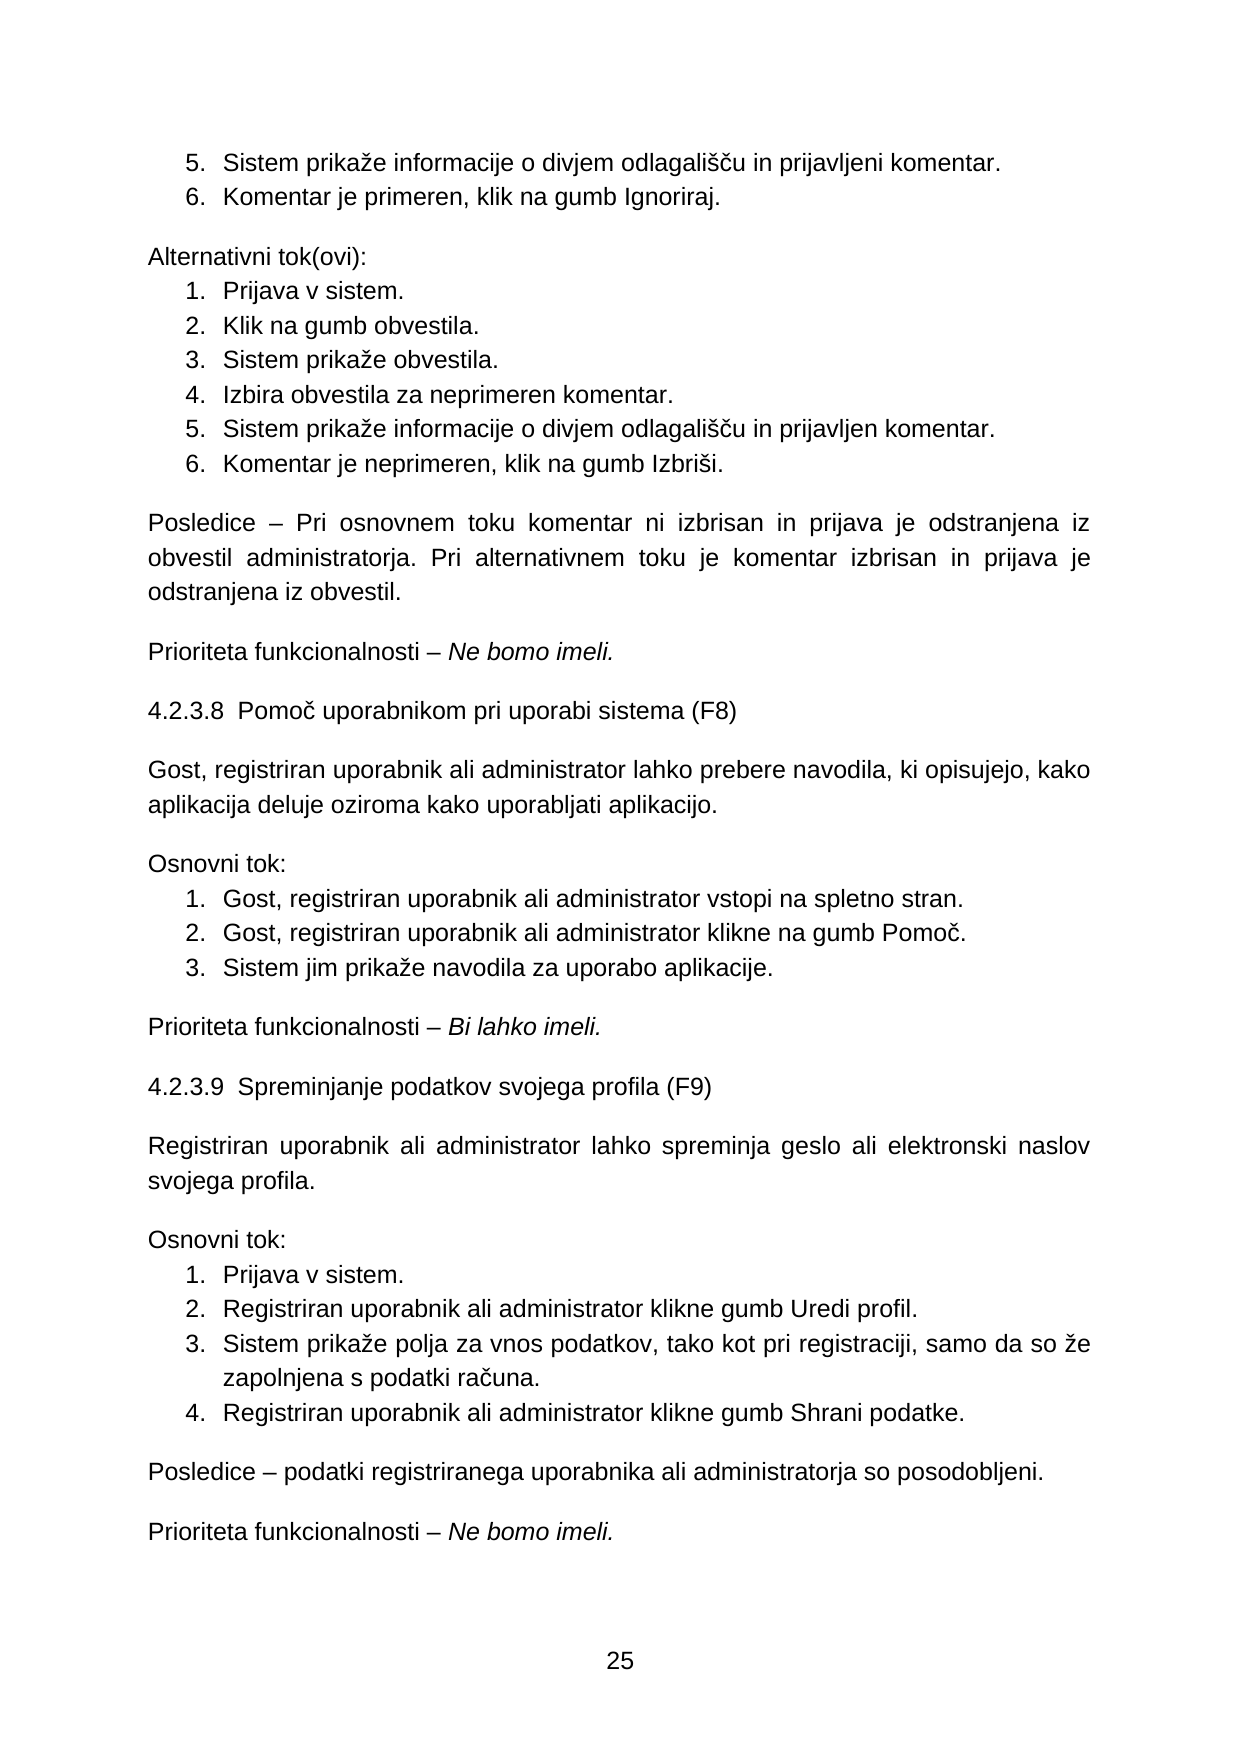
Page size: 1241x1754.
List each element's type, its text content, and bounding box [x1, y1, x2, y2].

list Sistem prikaže informacije o divjem odlagališču in prijavljen komentar. [185, 414, 1092, 443]
list Sistem prikaže obvestila. [185, 345, 1092, 374]
subtitle Spreminjanje podatkov svojega profila (F9) [148, 1072, 1092, 1101]
text Prioriteta funkcionalnosti – Ne bomo imeli. [148, 1517, 1092, 1545]
text Osnovni tok: [148, 849, 1092, 878]
list Sistem prikaže polja za vnos podatkov, tako kot pri registraciji, samo da so že zapolnjena s podatki računa. [185, 1329, 1092, 1392]
list Prijava v sistem. [185, 276, 1092, 305]
subtitle Pomoč uporabnikom pri uporabi sistema (F8) [148, 696, 1092, 725]
list Sistem jim prikaže navodila za uporabo aplikacije. [185, 953, 1092, 982]
list Gost, registriran uporabnik ali administrator vstopi na spletno stran. [185, 884, 1092, 913]
text Prioriteta funkcionalnosti – Bi lahko imeli. [148, 1012, 1092, 1041]
list Komentar je neprimeren, klik na gumb Izbriši. [185, 448, 1092, 477]
list Gost, registriran uporabnik ali administrator klikne na gumb Pomoč. [185, 918, 1092, 947]
text Posledice – Pri osnovnem toku komentar ni izbrisan in prijava je odstranjena iz obvestil administratorja. Pri alternativnem toku je komentar izbrisan in prijava je odstranjena iz obvestil. [148, 508, 1092, 606]
list Izbira obvestila za neprimeren komentar. [185, 379, 1092, 408]
text Osnovni tok: [148, 1225, 1092, 1254]
text Alternativni tok(ovi): [148, 242, 1092, 270]
list Prijava v sistem. [185, 1260, 1092, 1288]
text Gost, registriran uporabnik ali administrator lahko prebere navodila, ki opisujejo, kako aplikacija deluje oziroma kako uporabljati aplikacijo. [148, 755, 1092, 819]
list Registriran uporabnik ali administrator klikne gumb Shrani podatke. [185, 1398, 1092, 1426]
list Komentar je primeren, klik na gumb Ignoriraj. [185, 182, 1092, 211]
list Sistem prikaže informacije o divjem odlagališču in prijavljeni komentar. [185, 148, 1092, 176]
list Registriran uporabnik ali administrator klikne gumb Uredi profil. [185, 1294, 1092, 1323]
list Klik na gumb obvestila. [185, 311, 1092, 339]
text Registriran uporabnik ali administrator lahko spreminja geslo ali elektronski naslov svojega profila. [148, 1131, 1092, 1194]
text Prioriteta funkcionalnosti – Ne bomo imeli. [148, 636, 1092, 665]
text Posledice – podatki registriranega uporabnika ali administratorja so posodobljeni. [148, 1457, 1092, 1486]
